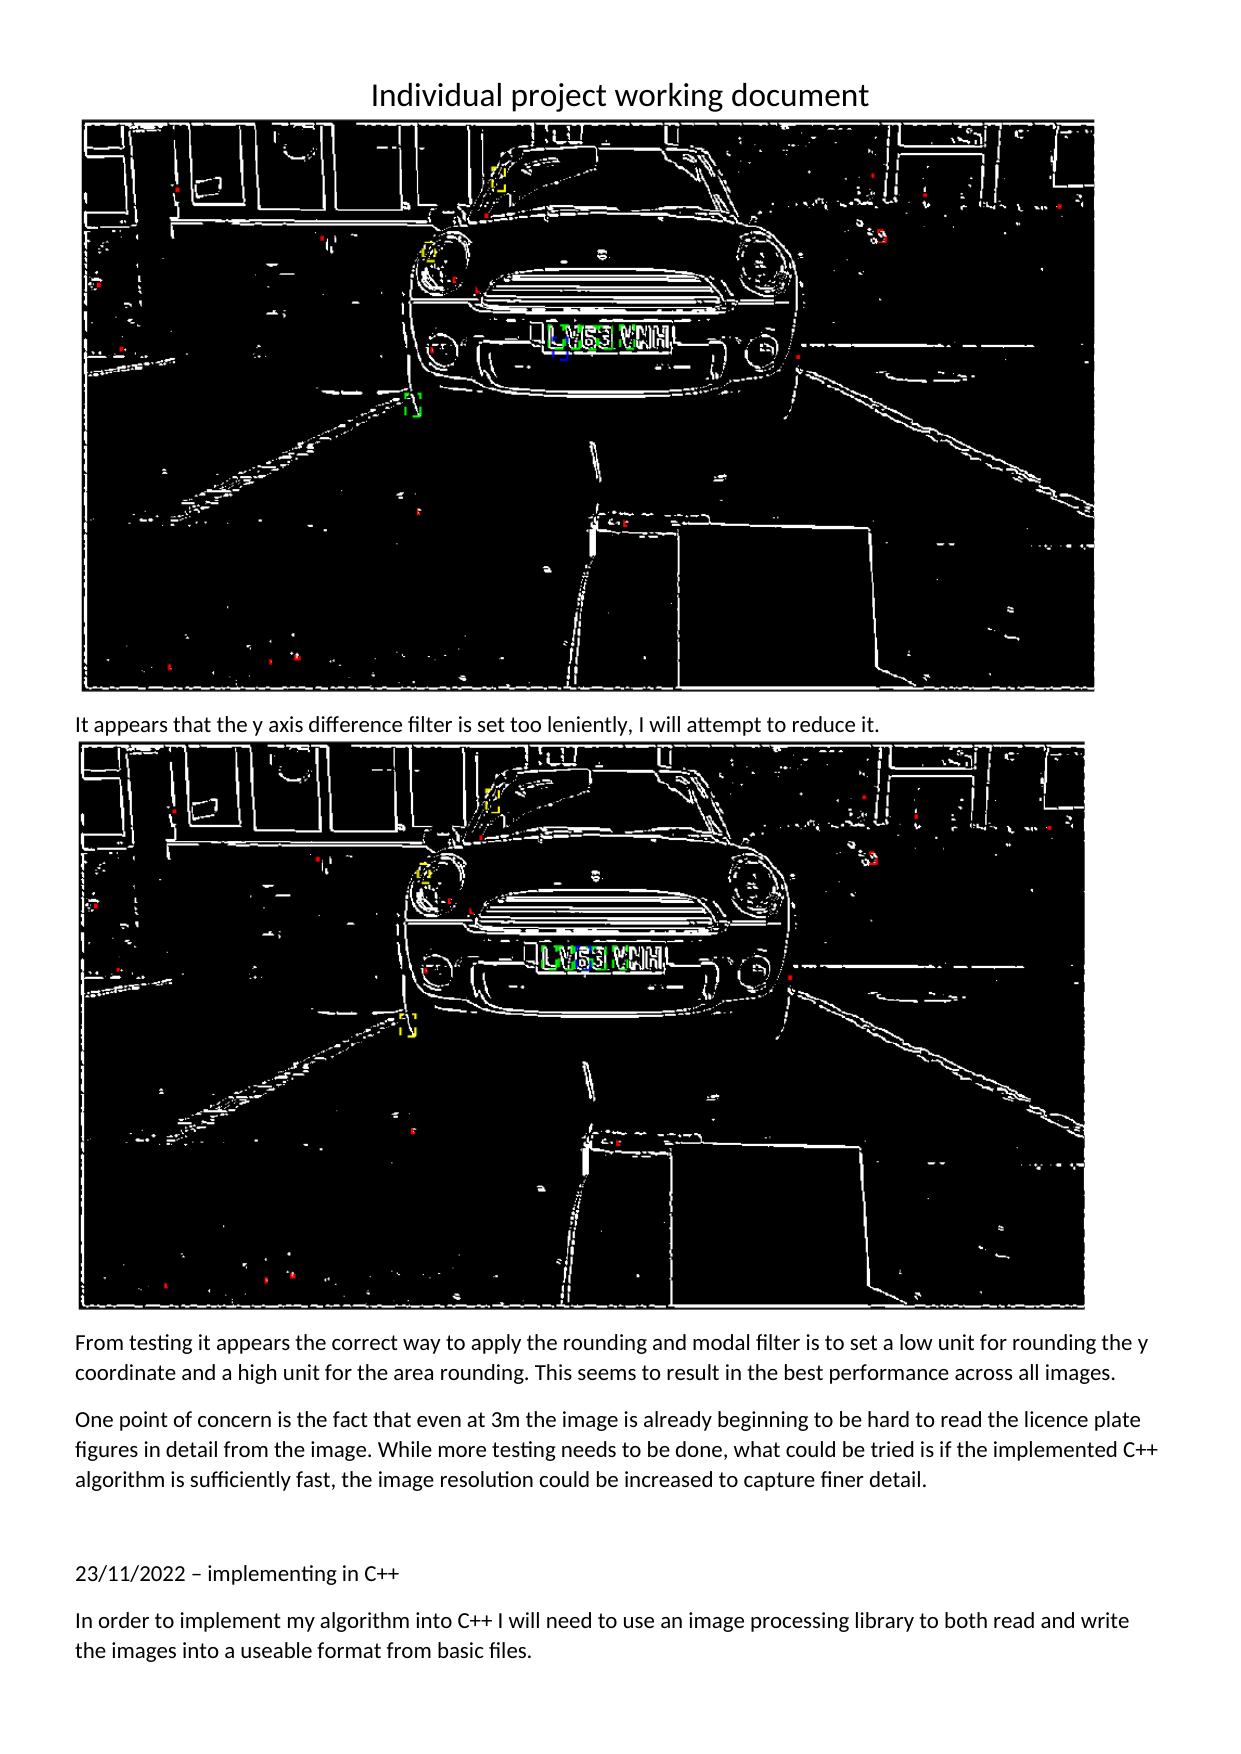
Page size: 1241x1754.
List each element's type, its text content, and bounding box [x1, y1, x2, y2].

text In order to implement my algorithm into C++ I will need to use an image processing library to both read and write the images into a useable format from basic files. [75, 1606, 1165, 1664]
picture [77, 741, 1085, 1310]
picture [75, 114, 1095, 692]
text From testing it appears the correct way to apply the rounding and modal filter is to set a low unit for rounding the y coordinate and a high unit for the area rounding. This seems to result in the best performance across all images. [75, 1328, 1165, 1386]
text One point of concern is the fact that even at 3m the image is already beginning to be hard to read the licence plate figures in detail from the image. While more testing needs to be done, what could be tried is if the implemented C++ algorithm is sufficiently fast, the image resolution could be increased to capture finer detail. [75, 1405, 1165, 1494]
text 23/11/2022 – implementing in C++ [75, 1559, 1165, 1587]
